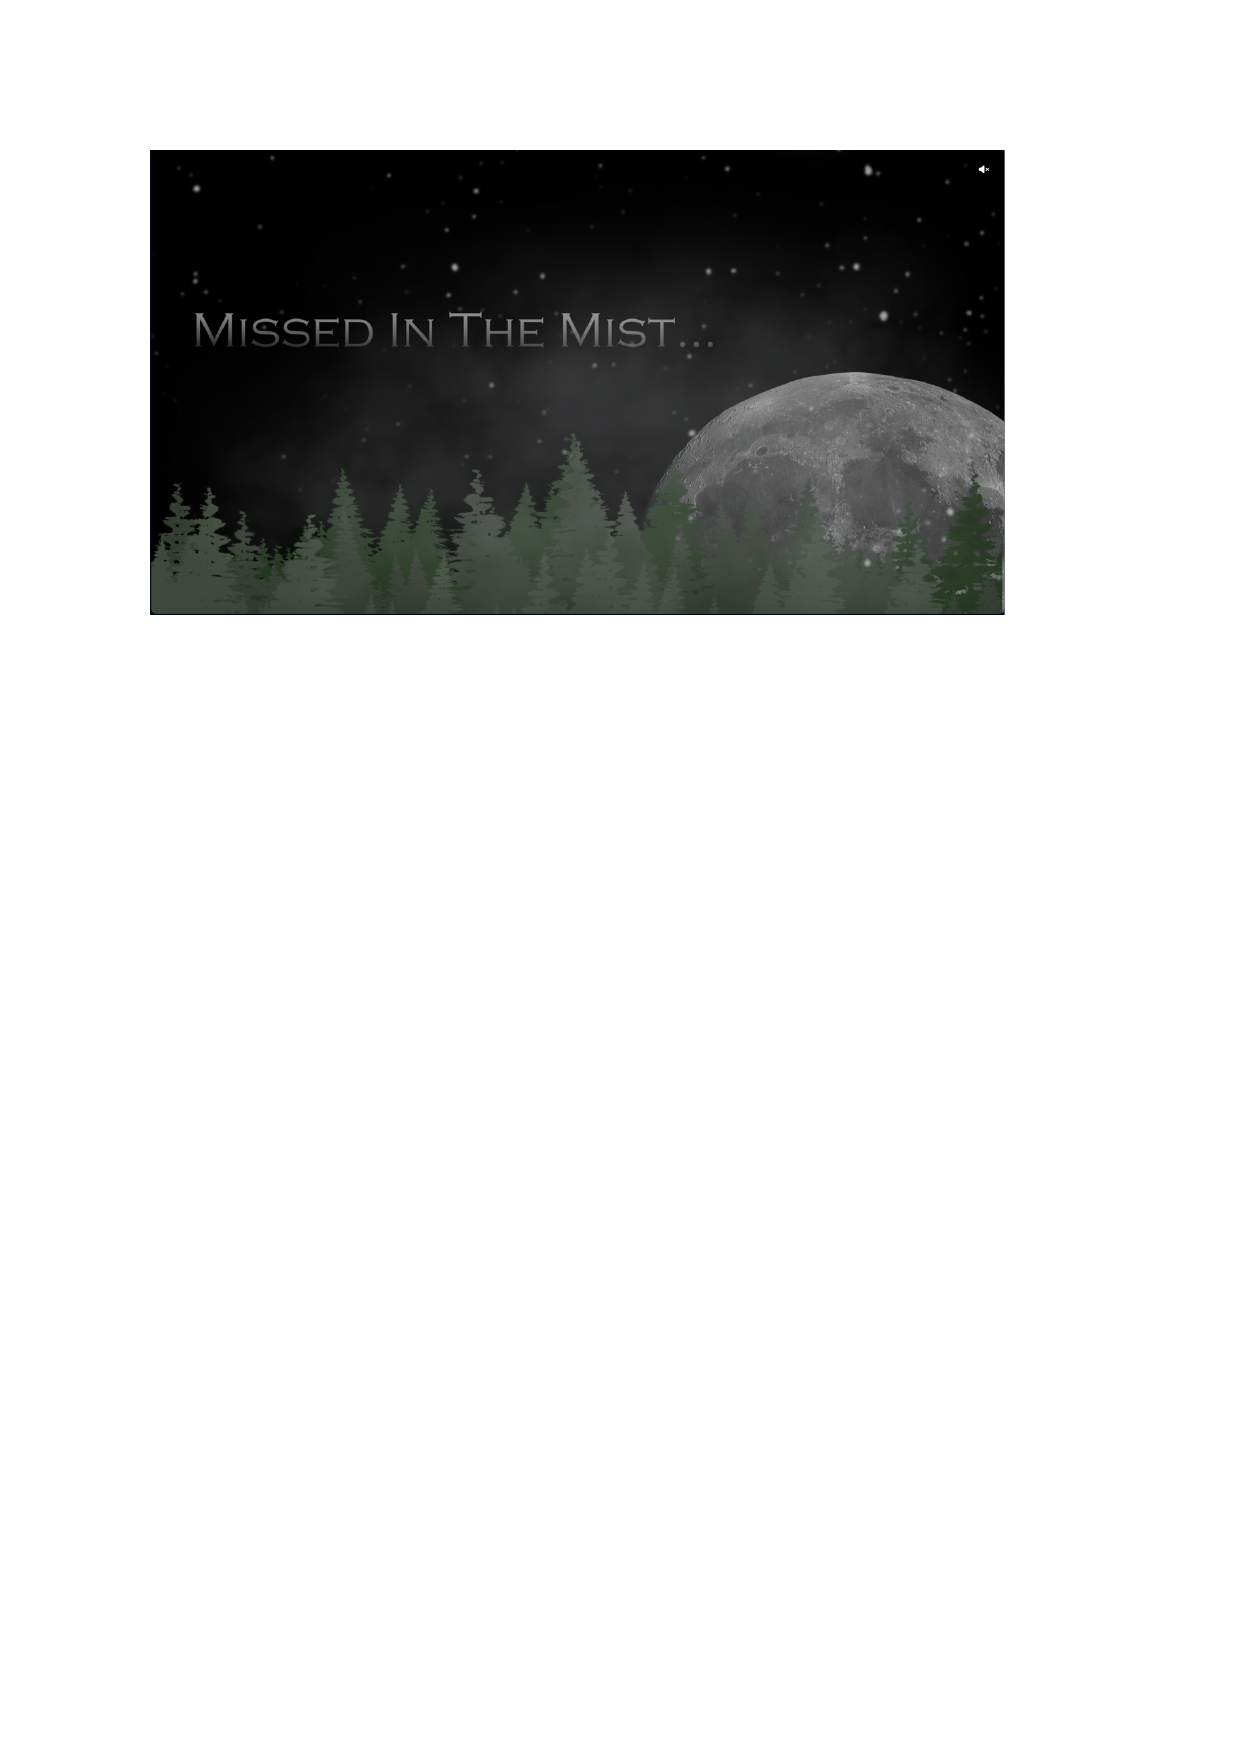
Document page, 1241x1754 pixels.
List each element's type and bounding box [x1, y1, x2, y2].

picture [150, 150, 1005, 615]
